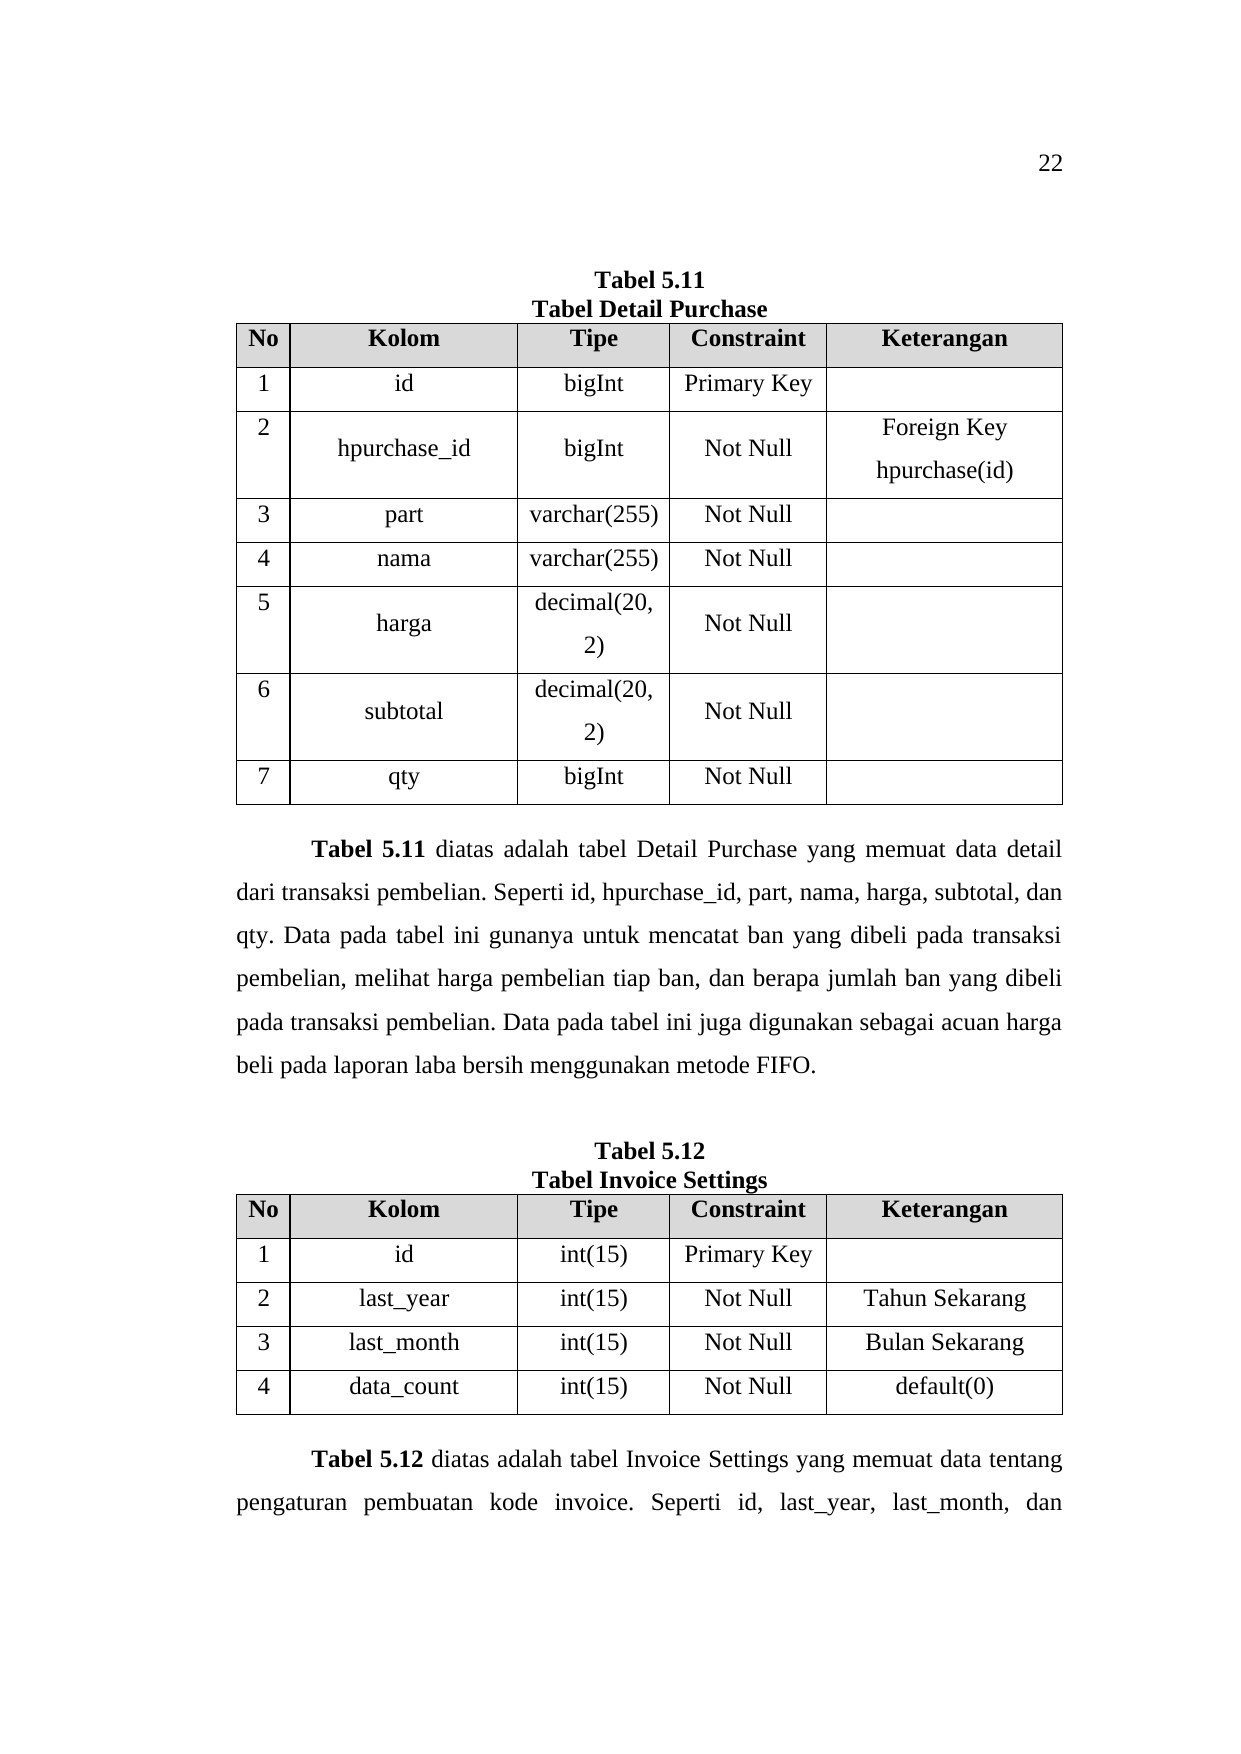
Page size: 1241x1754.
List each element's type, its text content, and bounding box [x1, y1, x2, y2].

table_cell 1 [237, 1239, 289, 1282]
table_cell decimal(20,2) [518, 587, 669, 673]
table_cell bigInt [518, 368, 669, 411]
table_cell Not Null [670, 499, 826, 542]
table_cell Not Null [670, 412, 826, 498]
text Tabel 5.12 [236, 1136, 1063, 1165]
table_cell subtotal [291, 674, 517, 760]
table_cell default(0) [827, 1371, 1062, 1414]
table_cell id [291, 368, 517, 411]
table_cell [827, 543, 1062, 586]
table_cell 3 [237, 1327, 289, 1370]
table_cell Bulan Sekarang [827, 1327, 1062, 1370]
table_cell Not Null [670, 1283, 826, 1326]
table_cell part [291, 499, 517, 542]
table_cell Not Null [670, 761, 826, 804]
table_cell 5 [237, 587, 289, 673]
table_header Tipe [518, 1195, 669, 1238]
table_header No [237, 324, 289, 367]
text Tabel 5.11 diatas adalah tabel Detail Purchase yang memuat data detail dari transaksi pembelian. Seperti id, hpurchase_id, part, nama, harga, subtotal, dan qty. Data pada tabel ini gunanya untuk mencatat ban yang dibeli pada transaksi pembelian, melihat harga pembelian tiap ban, dan berapa jumlah ban yang dibeli pada transaksi pembelian. Data pada tabel ini juga digunakan sebagai acuan harga beli pada laporan laba bersih menggunakan metode FIFO. [236, 834, 1063, 1078]
table_header Kolom [291, 1195, 517, 1238]
table_header Tipe [518, 324, 669, 367]
table_cell qty [291, 761, 517, 804]
table_header No [237, 1195, 289, 1238]
table_cell data_count [291, 1371, 517, 1414]
table_cell 1 [237, 368, 289, 411]
table_cell [827, 368, 1062, 411]
table_header Keterangan [827, 1195, 1062, 1238]
table_header Constraint [670, 324, 826, 367]
table_cell int(15) [518, 1371, 669, 1414]
table_cell harga [291, 587, 517, 673]
table_cell 7 [237, 761, 289, 804]
table_cell id [291, 1239, 517, 1282]
table_cell 3 [237, 499, 289, 542]
table_cell Primary Key [670, 1239, 826, 1282]
table_cell int(15) [518, 1239, 669, 1282]
table_cell Tahun Sekarang [827, 1283, 1062, 1326]
table_cell nama [291, 543, 517, 586]
text Tabel 5.11 [236, 265, 1063, 294]
table_cell 6 [237, 674, 289, 760]
table_cell Foreign Key hpurchase(id) [827, 412, 1062, 498]
table_cell 4 [237, 1371, 289, 1414]
text Tabel Invoice Settings [236, 1165, 1063, 1193]
table_cell [827, 499, 1062, 542]
table_header Keterangan [827, 324, 1062, 367]
table_cell last_year [291, 1283, 517, 1326]
table_header Kolom [291, 324, 517, 367]
table_header Constraint [670, 1195, 826, 1238]
text Tabel Detail Purchase [236, 294, 1063, 322]
table_cell Not Null [670, 587, 826, 673]
table_cell [827, 674, 1062, 760]
table_cell decimal(20,2) [518, 674, 669, 760]
table_cell varchar(255) [518, 499, 669, 542]
table_cell Primary Key [670, 368, 826, 411]
table_cell Not Null [670, 543, 826, 586]
table_cell Not Null [670, 674, 826, 760]
table_cell int(15) [518, 1327, 669, 1370]
table_cell Not Null [670, 1371, 826, 1414]
table_cell bigInt [518, 761, 669, 804]
table_cell hpurchase_id [291, 412, 517, 498]
table_cell bigInt [518, 412, 669, 498]
table_cell Not Null [670, 1327, 826, 1370]
table_cell 2 [237, 1283, 289, 1326]
table_cell 4 [237, 543, 289, 586]
table_cell 2 [237, 412, 289, 498]
table_cell int(15) [518, 1283, 669, 1326]
table_cell [827, 761, 1062, 804]
table_cell varchar(255) [518, 543, 669, 586]
table_cell last_month [291, 1327, 517, 1370]
table_cell [827, 1239, 1062, 1282]
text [236, 1444, 1063, 1516]
table_cell [827, 587, 1062, 673]
